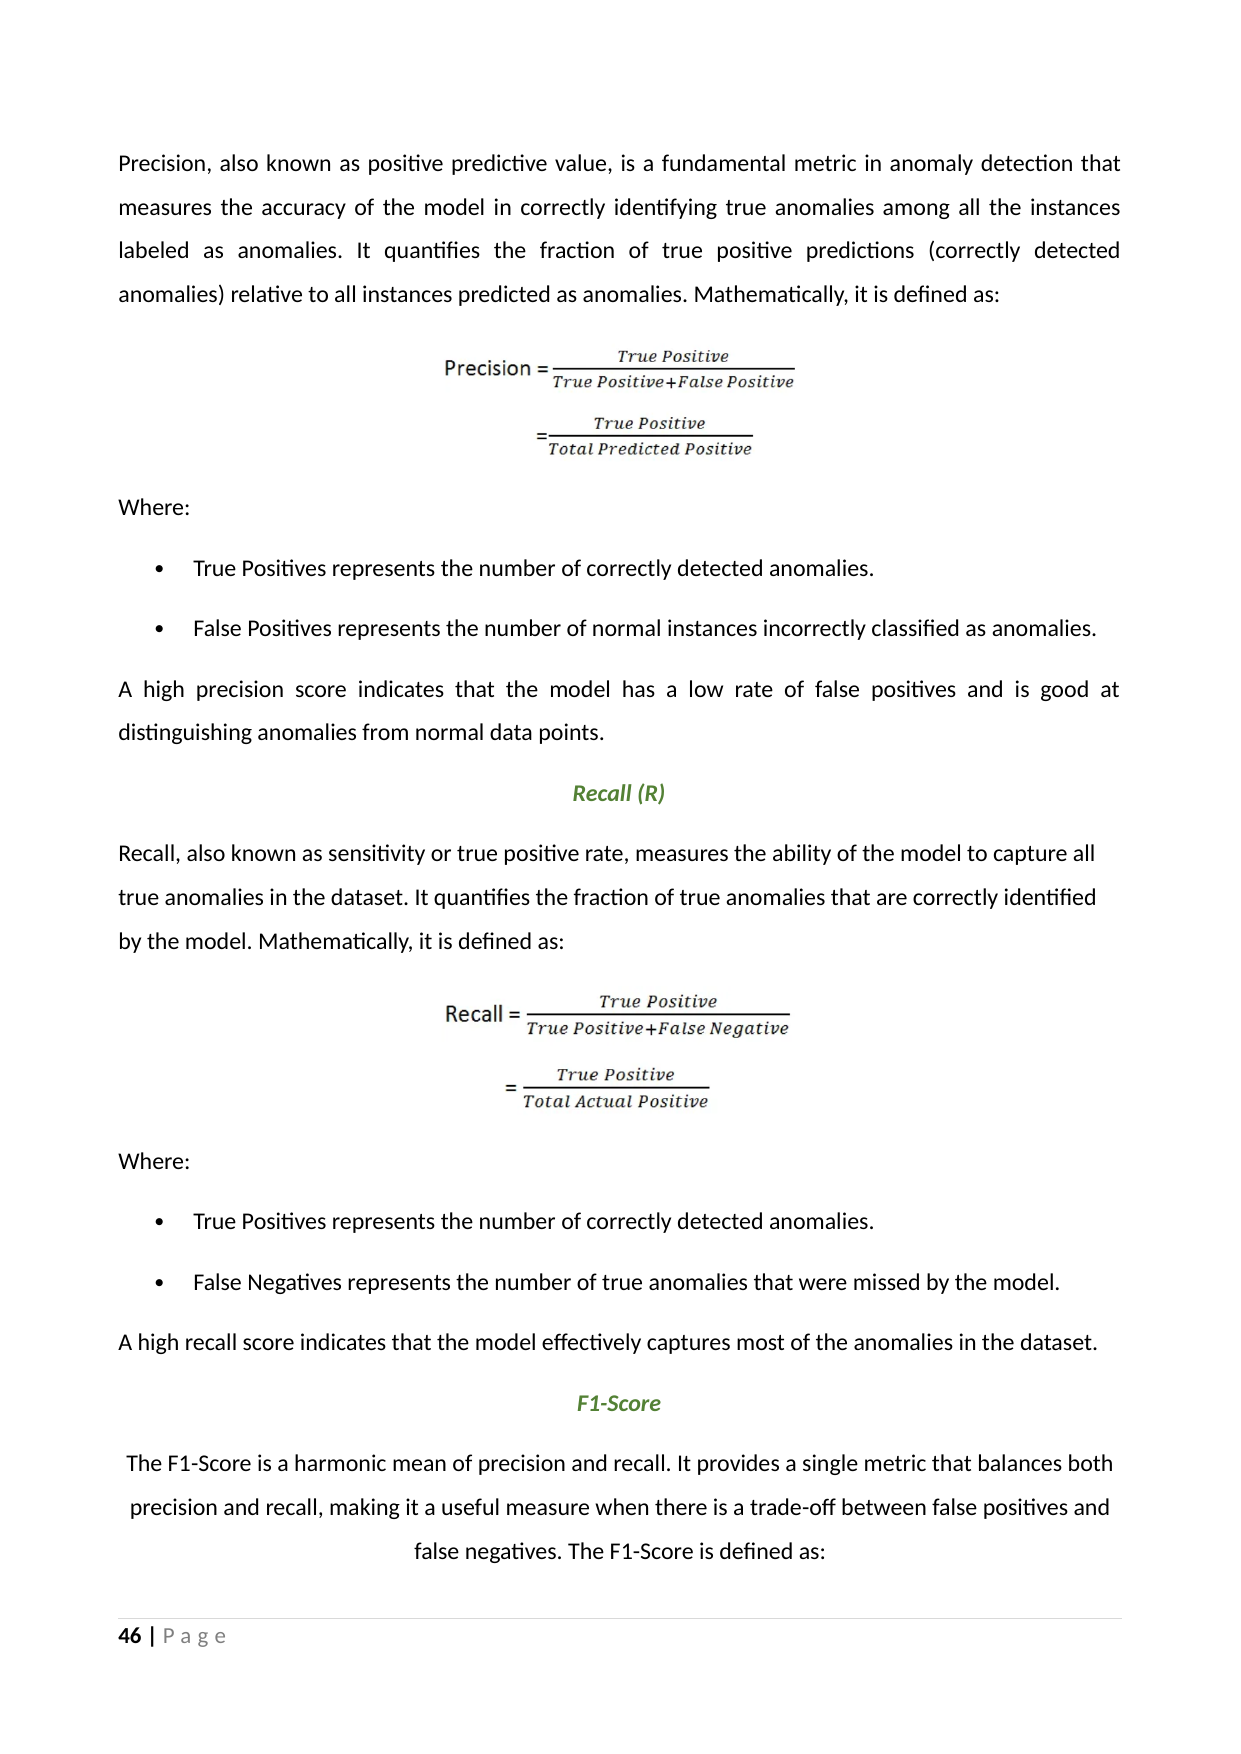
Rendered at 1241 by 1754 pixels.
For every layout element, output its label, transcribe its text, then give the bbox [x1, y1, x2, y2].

picture [442, 339, 798, 462]
text The F1-Score is a harmonic mean of precision and recall. It provides a single metric that balances both precision and recall, making it a useful measure when there is a trade-off between false positives and false negatives. The F1-Score is defined as: [118, 1448, 1122, 1565]
text Recall (R) [118, 778, 1122, 807]
text A high recall score indicates that the model effectively captures most of the anomalies in the dataset. [118, 1327, 1122, 1357]
list False Positives represents the number of normal instances incorrectly classified as anomalies. [156, 613, 1122, 642]
picture [441, 986, 799, 1116]
text Recall, also known as sensitivity or true positive rate, measures the ability of the model to capture all true anomalies in the dataset. It quantifies the fraction of true anomalies that are correctly identified by the model. Mathematically, it is defined as: [118, 838, 1122, 956]
list False Negatives represents the number of true anomalies that were missed by the model. [156, 1267, 1122, 1296]
text Precision, also known as positive predictive value, is a fundamental metric in anomaly detection that measures the accuracy of the model in correctly identifying true anomalies among all the instances labeled as anomalies. It quantifies the fraction of true positive predictions (correctly detected anomalies) relative to all instances predicted as anomalies. Mathematically, it is defined as: [118, 148, 1122, 308]
text Where: [118, 492, 1122, 521]
list True Positives represents the number of correctly detected anomalies. [156, 1206, 1122, 1236]
text Where: [118, 1146, 1122, 1175]
list True Positives represents the number of correctly detected anomalies. [156, 553, 1122, 582]
text F1-Score [118, 1388, 1122, 1417]
text A high precision score indicates that the model has a low rate of false positives and is good at distinguishing anomalies from normal data points. [118, 674, 1122, 747]
